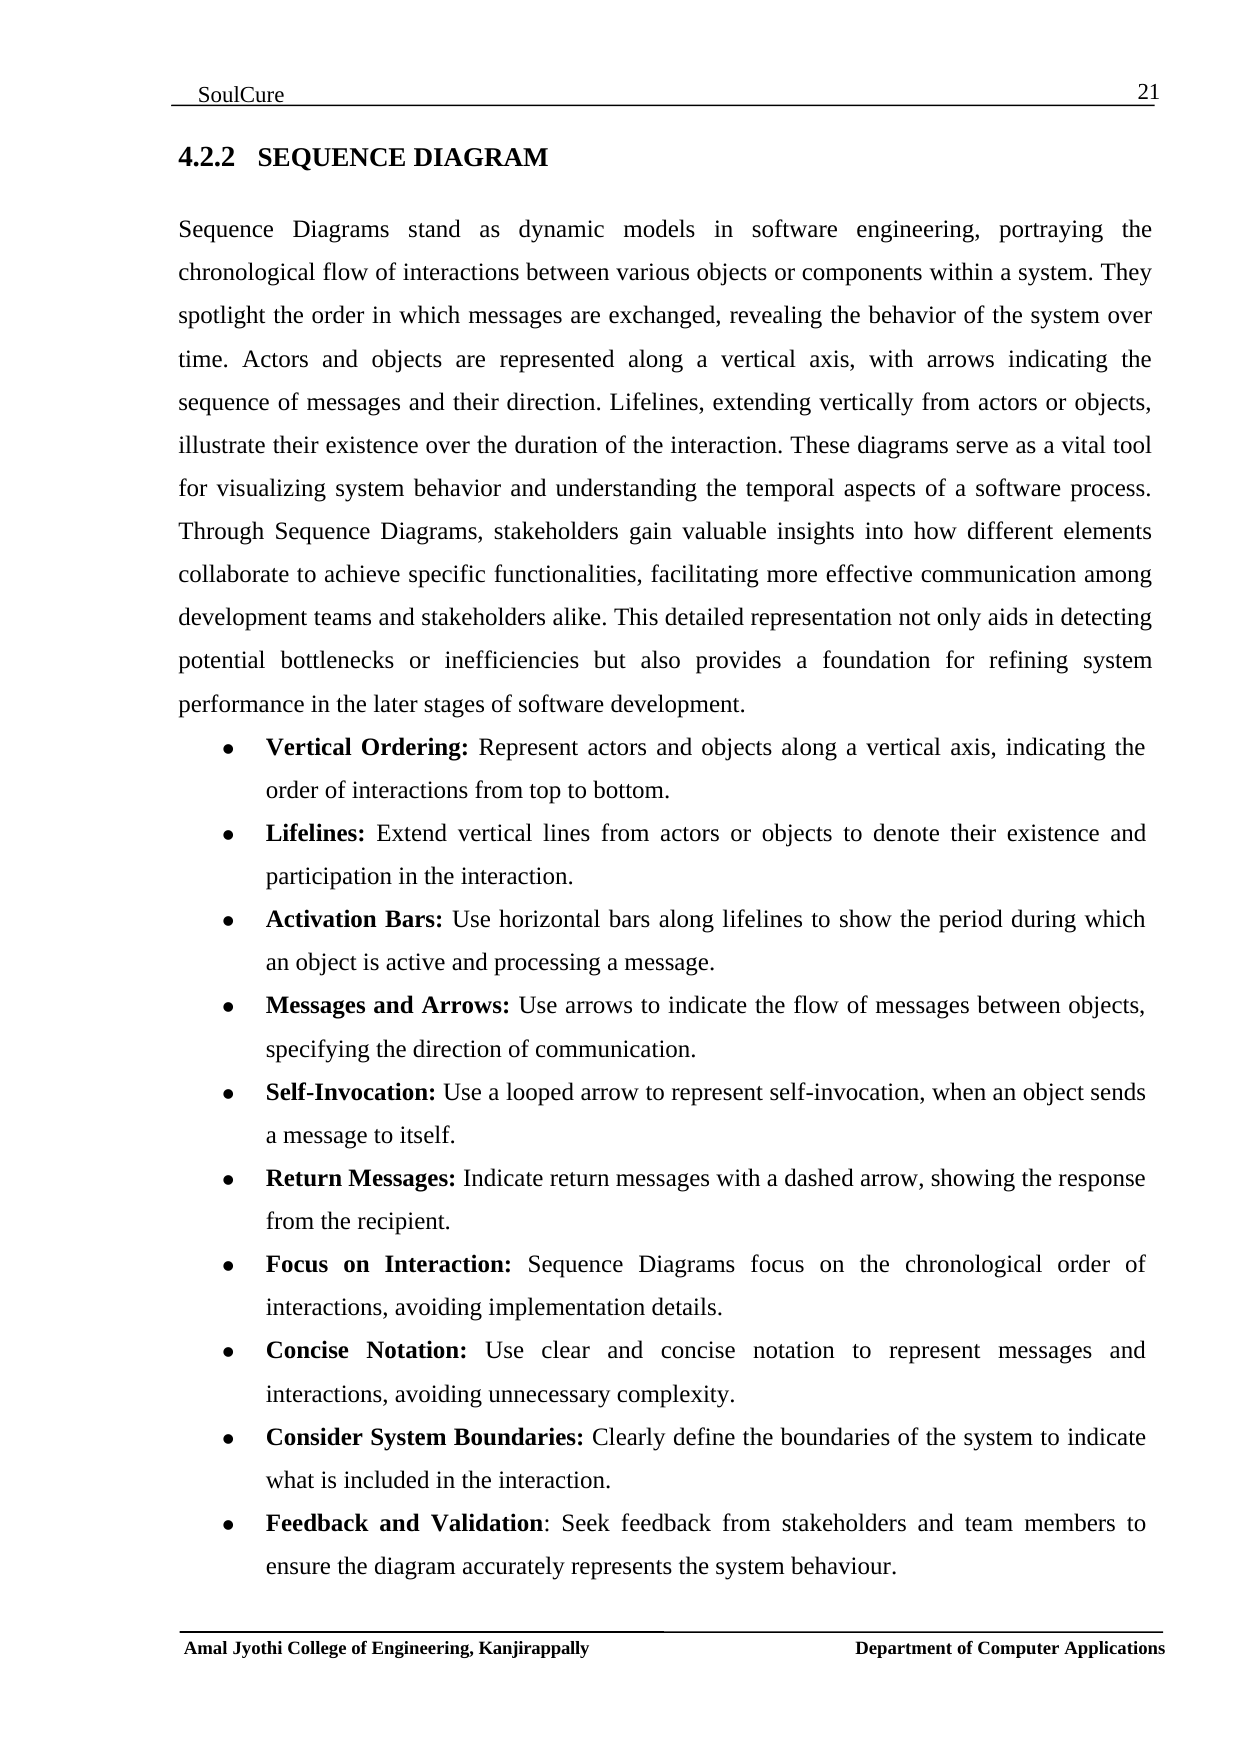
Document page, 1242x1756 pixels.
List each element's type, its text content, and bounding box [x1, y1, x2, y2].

list Activation Bars: Use horizontal bars along lifelines to show the period during which an object is active and processing a message. [222, 904, 1147, 976]
list Concise Notation: Use clear and concise notation to represent messages and interactions, avoiding unnecessary complexity. [222, 1336, 1147, 1407]
list Feedback and Validation: Seek feedback from stakeholders and team members to ensure the diagram accurately represents the system behaviour. [222, 1508, 1147, 1580]
list Self-Invocation: Use a looped arrow to represent self-invocation, when an object sends a message to itself. [222, 1077, 1147, 1149]
list Messages and Arrows: Use arrows to indicate the flow of messages between objects, specifying the direction of communication. [222, 991, 1147, 1062]
list Vertical Ordering: Represent actors and objects along a vertical axis, indicating the order of interactions from top to bottom. [222, 732, 1147, 804]
list Consider System Boundaries: Clearly define the boundaries of the system to indicate what is included in the interaction. [222, 1422, 1147, 1494]
subtitle SEQUENCE DIAGRAM [178, 139, 1153, 173]
list Return Messages: Indicate return messages with a dashed arrow, showing the response from the recipient. [222, 1163, 1147, 1235]
list Focus on Interaction: Sequence Diagrams focus on the chronological order of interactions, avoiding implementation details. [222, 1249, 1147, 1321]
text Sequence Diagrams stand as dynamic models in software engineering, portraying the chronological flow of interactions between various objects or components within a system. They spotlight the order in which messages are exchanged, revealing the behavior of the system over time. Actors and objects are represented along a vertical axis, with arrows indicating the sequence of messages and their direction. Lifelines, extending vertically from actors or objects, illustrate their existence over the duration of the interaction. These diagrams serve as a vital tool for visualizing system behavior and understanding the temporal aspects of a software process. Through Sequence Diagrams, stakeholders gain valuable insights into how different elements collaborate to achieve specific functionalities, facilitating more effective communication among development teams and stakeholders alike. This detailed representation not only aids in detecting potential bottlenecks or inefficiencies but also provides a foundation for refining system performance in the later stages of software development. [178, 214, 1153, 717]
list Lifelines: Extend vertical lines from actors or objects to denote their existence and participation in the interaction. [222, 818, 1147, 890]
